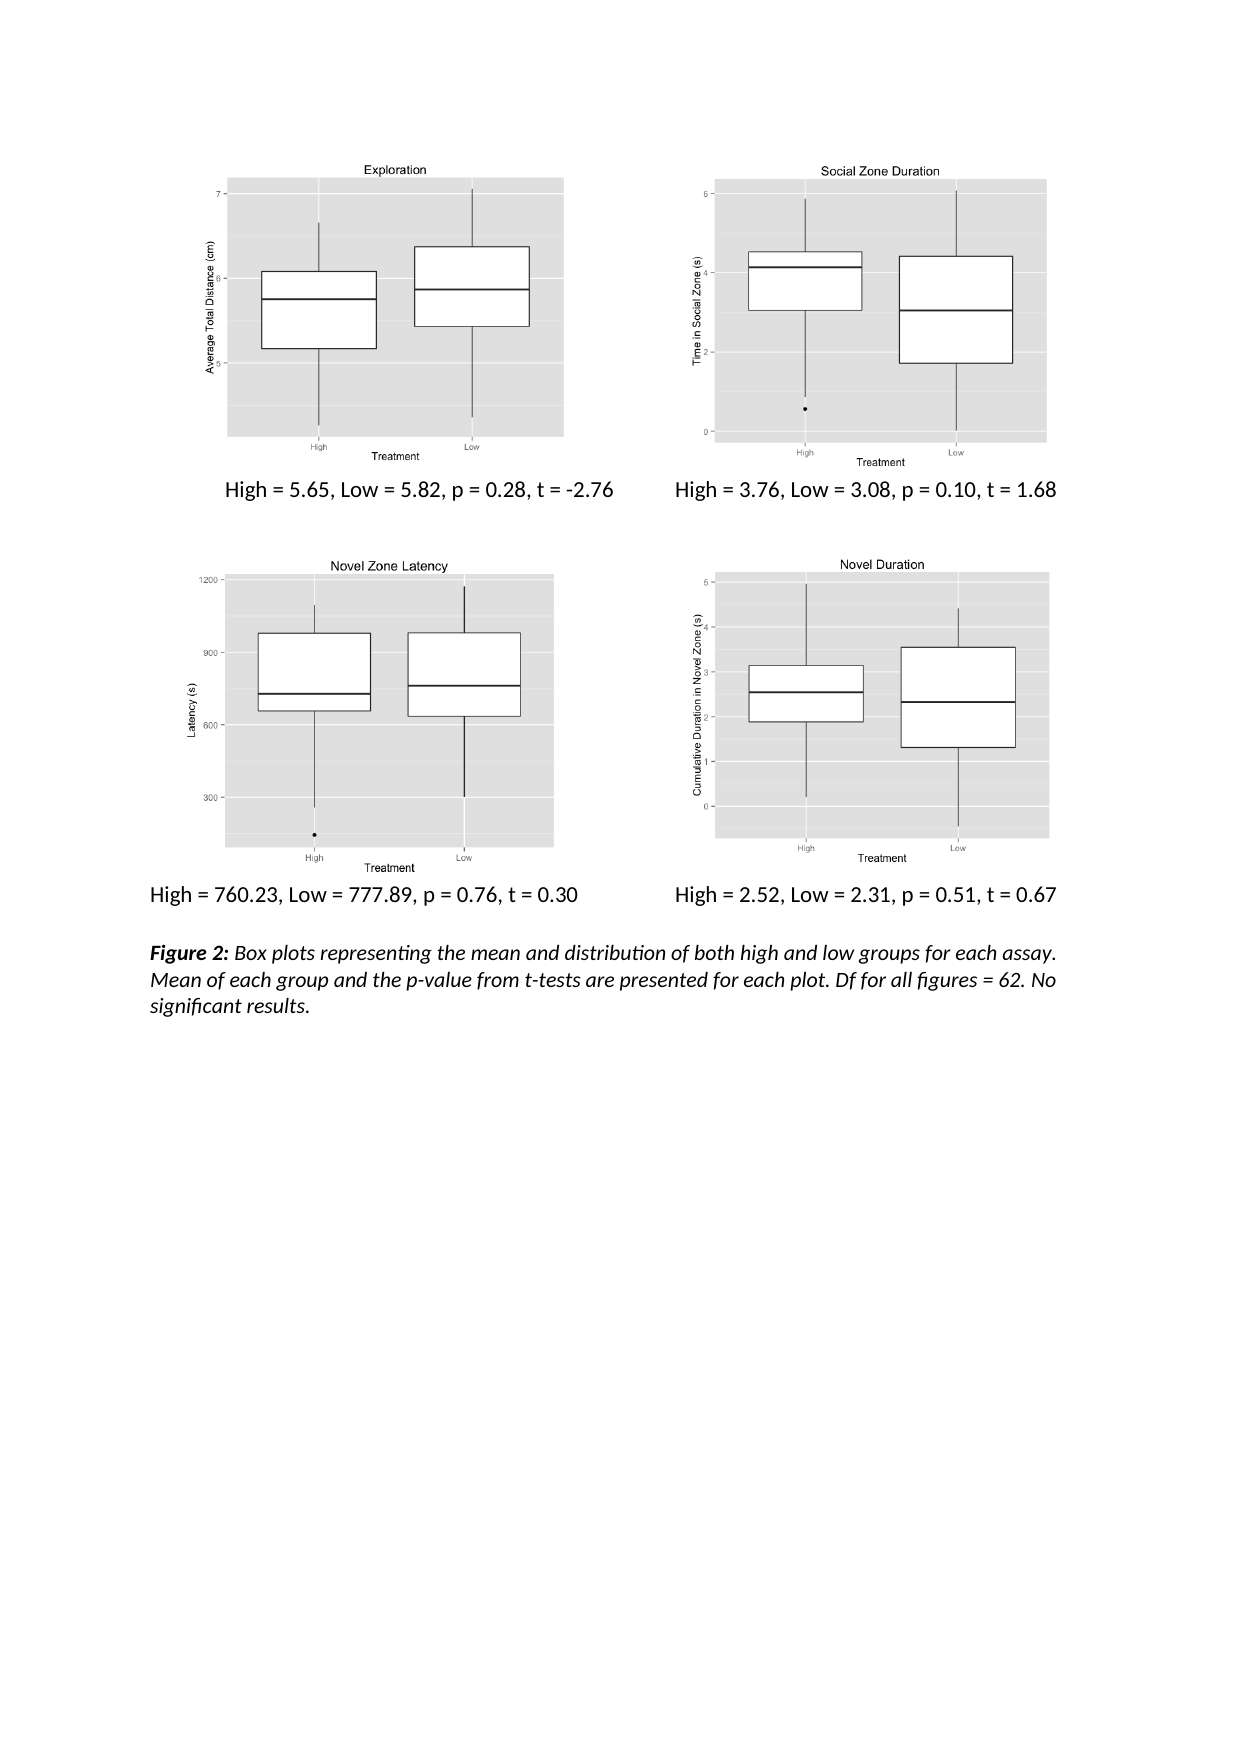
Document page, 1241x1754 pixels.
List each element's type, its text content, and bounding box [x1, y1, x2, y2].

text Figure 2: Box plots representing the mean and distribution of both high and low groups for each assay. Mean of each group and the p-value from t-tests are presented for each plot. Df for all figures = 62. No significant results. [150, 939, 1090, 1019]
picture [683, 150, 1059, 475]
picture [196, 150, 575, 469]
picture [683, 544, 1062, 871]
picture [177, 544, 567, 881]
